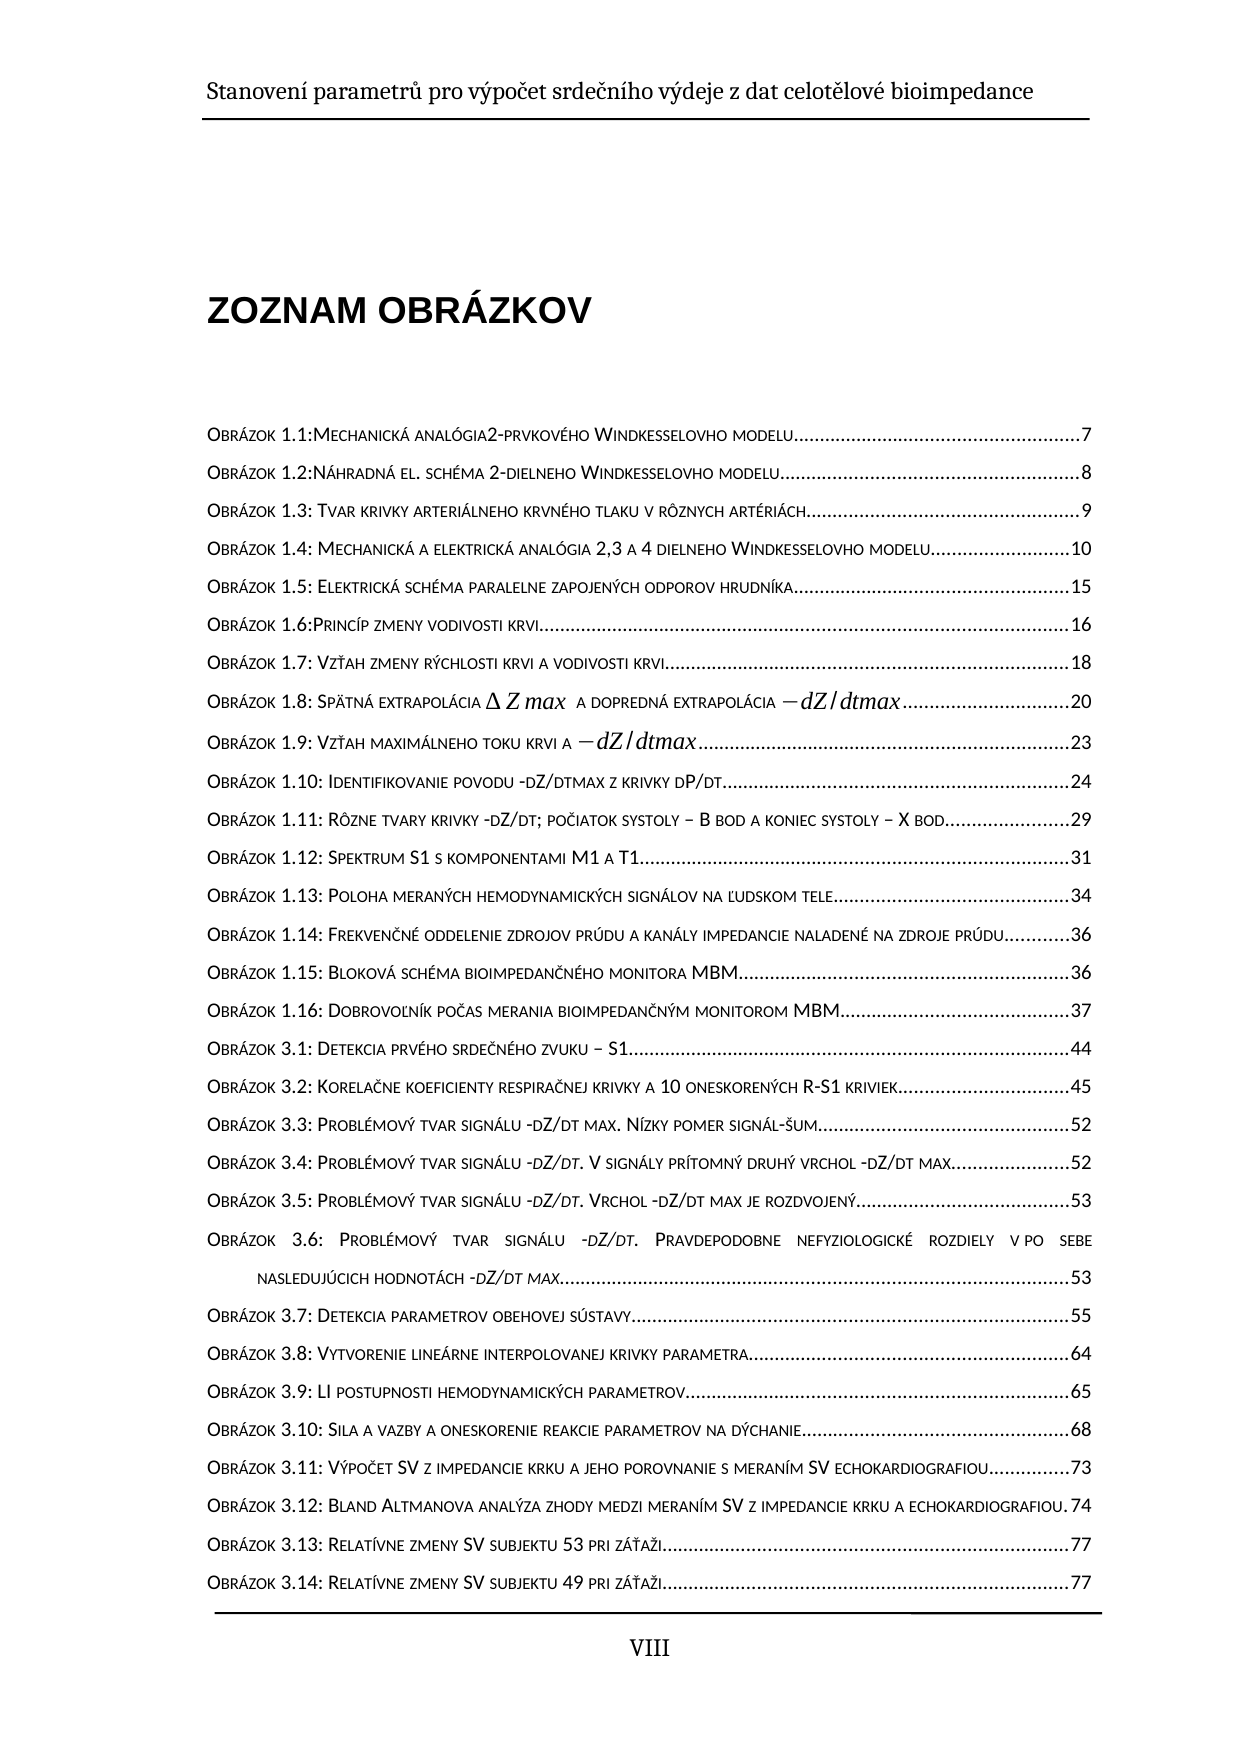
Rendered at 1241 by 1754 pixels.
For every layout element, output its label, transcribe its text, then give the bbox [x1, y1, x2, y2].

text Obrázok 3.9: LI postupnosti hemodynamických parametrov. 65 [207, 1378, 1092, 1404]
text Obrázok 1.5: Elektrická schéma paralelne zapojených odporov hrudníka. 15 [207, 573, 1092, 599]
text Obrázok 1.3: Tvar krivky arteriálneho krvného tlaku v rôznych artériách 9 [207, 497, 1092, 522]
text Obrázok 3.14: Relatívne zmeny SV subjektu 49 pri záťaži. 77 [207, 1569, 1092, 1594]
text Obrázok 3.10: Sila a vazby a oneskorenie reakcie parametrov na dýchanie. 68 [207, 1416, 1092, 1442]
text Obrázok 1.13: Poloha meraných hemodynamických signálov na ľudskom tele. 34 [207, 883, 1092, 908]
text Obrázok 1.6:Princíp zmeny vodivosti krvi 16 [207, 611, 1092, 637]
text Obrázok 3.8: Vytvorenie lineárne interpolovanej krivky parametra 64 [207, 1340, 1092, 1366]
text Obrázok 1.15: Bloková schéma bioimpedančného monitora MBM 36 [207, 959, 1092, 984]
text Obrázok 3.5: Problémový tvar signálu -dZ/dt. Vrchol -dZ/dt max je rozdvojený 53 [207, 1188, 1092, 1213]
text Obrázok 1.8: Spätná extrapolácia a dopredná extrapolácia 20 [207, 688, 1092, 715]
text Obrázok 1.11: Rôzne tvary krivky -dZ/dt; počiatok systoly – B bod a koniec systoly – X bod 29 [207, 806, 1092, 832]
text Obrázok 3.1: Detekcia prvého srdečného zvuku – S1 44 [207, 1035, 1092, 1061]
subtitle ZOZNAM OBRÁZKOV [207, 288, 1092, 331]
text Obrázok 3.6: Problémový tvar signálu -dZ/dt. Pravdepodobne nefyziologické rozdiely v po sebe nasledujúcich hodnotách -dZ/dt max 53 [207, 1226, 1092, 1289]
text Obrázok 1.12: Spektrum S1 s komponentami M1 a T1 31 [207, 844, 1092, 870]
text Obrázok 1.16: Dobrovoľník počas merania bioimpedančným monitorom MBM. 37 [207, 997, 1092, 1022]
text Obrázok 1.7: Vzťah zmeny rýchlosti krvi a vodivosti krvi 18 [207, 649, 1092, 675]
text Obrázok 3.13: Relatívne zmeny SV subjektu 53 pri záťaži. 77 [207, 1531, 1092, 1556]
text Obrázok 1.14: Frekvenčné oddelenie zdrojov prúdu a kanály impedancie naladené na zdroje prúdu. 36 [207, 921, 1092, 946]
text Obrázok 3.3: Problémový tvar signálu -dZ/dt max. Nízky pomer signál-šum 52 [207, 1111, 1092, 1137]
text Obrázok 3.2: Korelačne koeficienty respiračnej krivky a 10 oneskorených R-S1 kriviek. 45 [207, 1073, 1092, 1099]
text Obrázok 3.4: Problémový tvar signálu -dZ/dt. V signály prítomný druhý vrchol -dZ/dt max 52 [207, 1149, 1092, 1175]
text Obrázok 3.11: Výpočet SV z impedancie krku a jeho porovnanie s meraním SV echokardiografiou. 73 [207, 1454, 1092, 1480]
text Obrázok 3.7: Detekcia parametrov obehovej sústavy 55 [207, 1302, 1092, 1327]
text Obrázok 1.10: Identifikovanie povodu -dZ/dtmax z krivky dP/dt 24 [207, 768, 1092, 794]
text Obrázok 1.9: Vzťah maximálneho toku krvi a 23 [207, 728, 1092, 756]
text Obrázok 1.2:Náhradná el. schéma 2-dielneho Windkesselovho modelu 8 [207, 459, 1092, 484]
text Obrázok 1.4: Mechanická a elektrická analógia 2,3 a 4 dielneho Windkesselovho modelu 10 [207, 535, 1092, 561]
text Obrázok 3.12: Bland Altmanova analýza zhody medzi meraním SV z impedancie krku a echokardiografiou. 74 [207, 1493, 1092, 1518]
text Obrázok 1.1:Mechanická analógia2-prvkového Windkesselovho modelu 7 [207, 421, 1092, 446]
